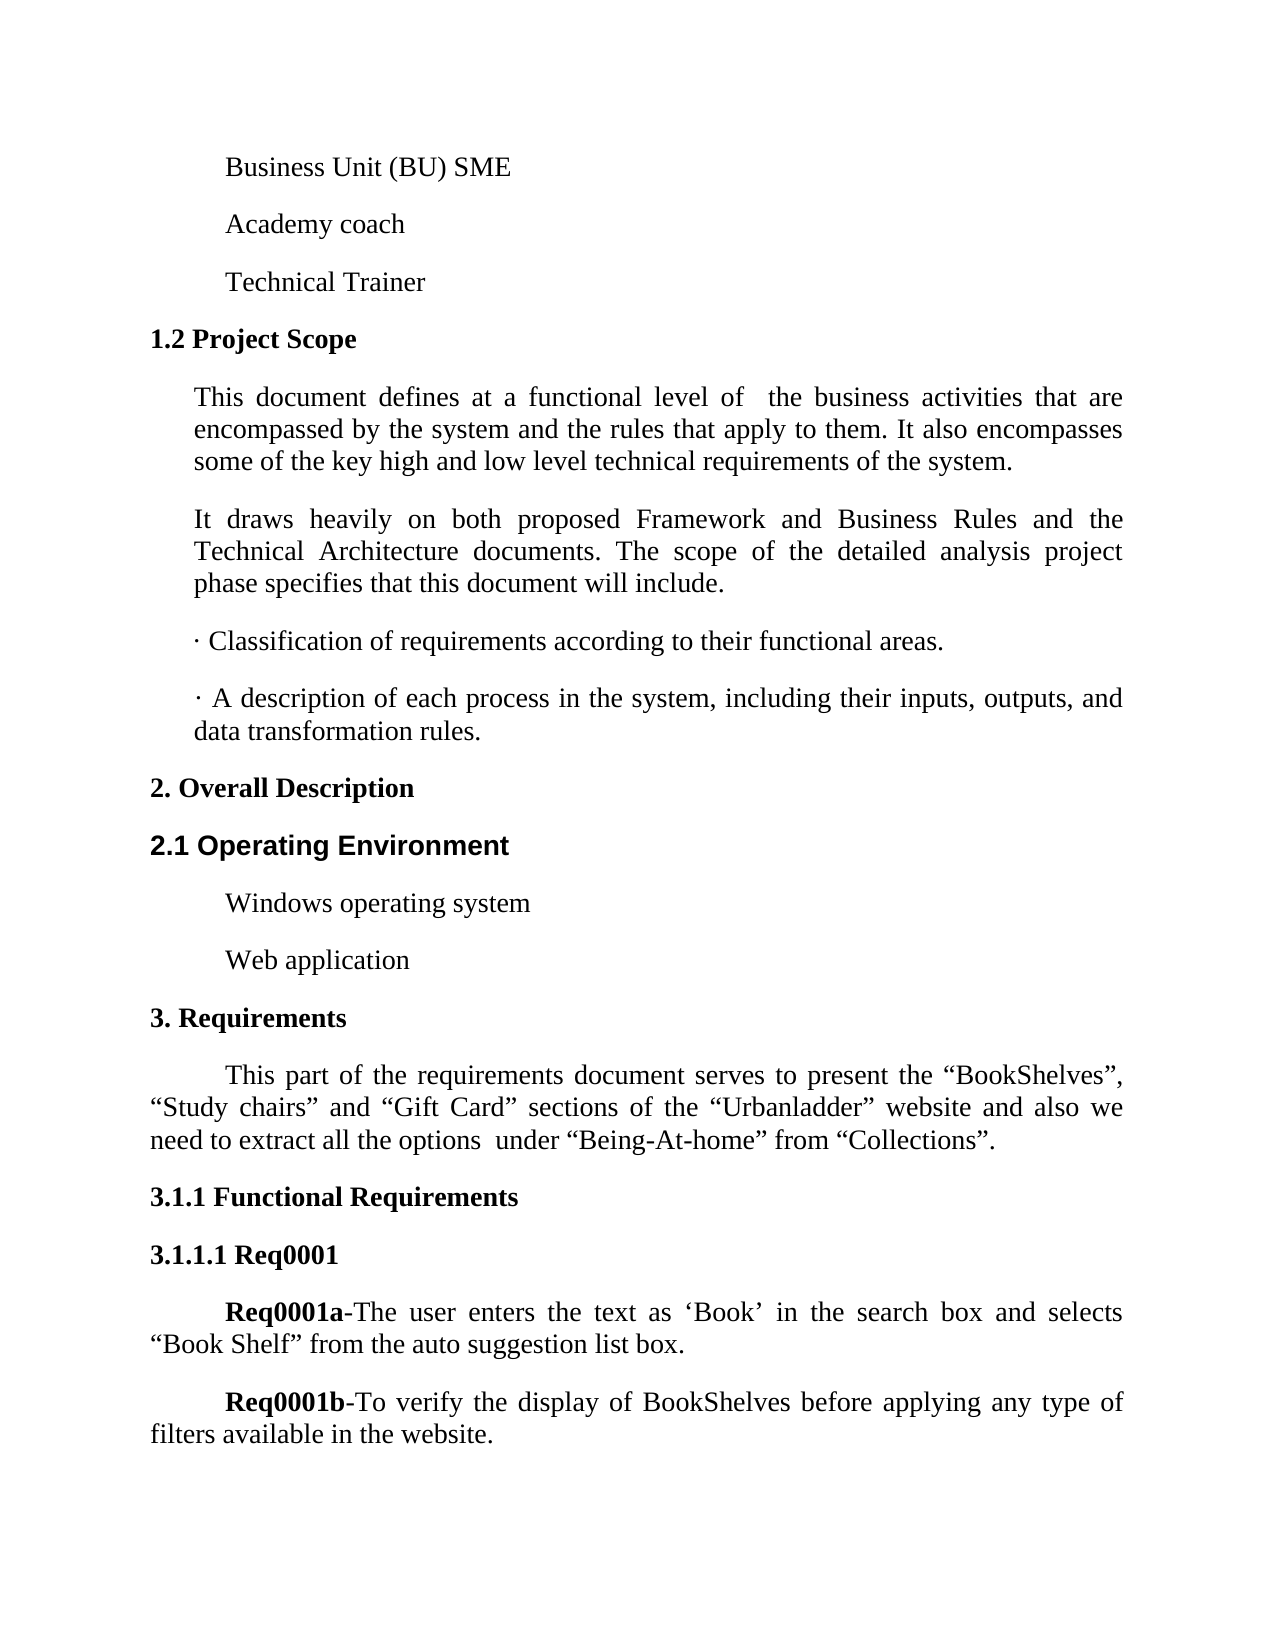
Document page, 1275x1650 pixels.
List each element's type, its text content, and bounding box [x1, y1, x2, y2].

text Technical Trainer [150, 265, 1125, 297]
text It draws heavily on both proposed Framework and Business Rules and the Technical Architecture documents. The scope of the detailed analysis project phase specifies that this document will include. [194, 502, 1125, 599]
text Windows operating system [150, 886, 1125, 918]
text 3.1.1.1 Req0001 [150, 1238, 1125, 1270]
text Web application [150, 943, 1125, 976]
text · Classification of requirements according to their functional areas. [150, 624, 1125, 656]
text · A description of each process in the system, including their inputs, outputs, and data transformation rules. [194, 681, 1125, 746]
text Academy coach [150, 207, 1125, 240]
text Req0001a-The user enters the text as ‘Book’ in the search box and selects “Book Shelf” from the auto suggestion list box. [150, 1295, 1125, 1360]
text 2. Overall Description [150, 771, 1125, 803]
text Req0001b-To verify the display of BookShelves before applying any type of filters available in the website. [150, 1385, 1125, 1450]
text Business Unit (BU) SME [150, 150, 1125, 182]
text 1.2 Project Scope [150, 322, 1125, 354]
text This document defines at a functional level of the business activities that are encompassed by the system and the rules that apply to them. It also encompasses some of the key high and low level technical requirements of the system. [194, 379, 1125, 477]
text 2.1 Operating Environment [150, 828, 1125, 861]
text 3.1.1 Functional Requirements [150, 1180, 1125, 1213]
text This part of the requirements document serves to present the “BookShelves”, “Study chairs” and “Gift Card” sections of the “Urbanladder” website and also we need to extract all the options under “Being-At-home” from “Collections”. [150, 1058, 1125, 1155]
text 3. Requirements [150, 1001, 1125, 1033]
